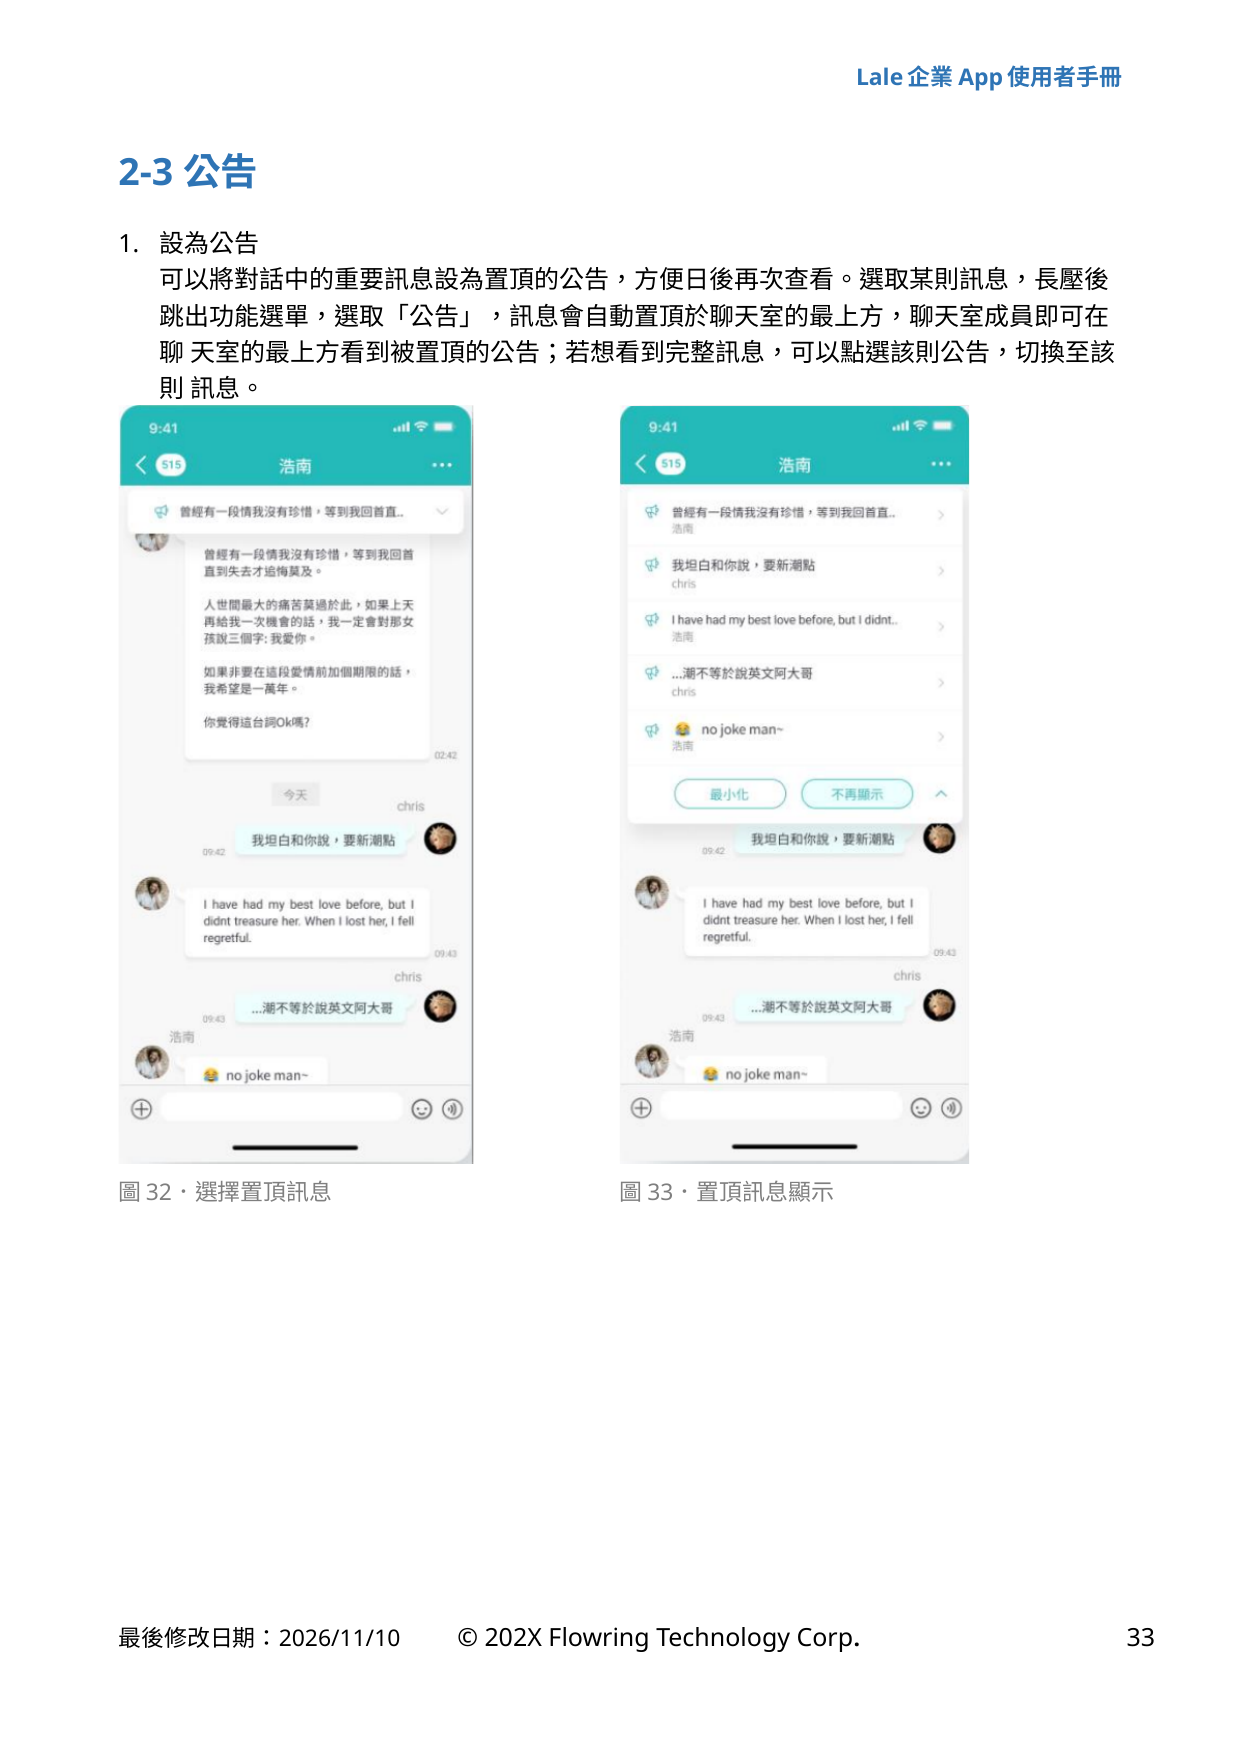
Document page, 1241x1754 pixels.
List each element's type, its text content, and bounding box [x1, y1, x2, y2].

picture [118, 405, 474, 1164]
list 可以將對話中的重要訊息設為置頂的公告，方便日後再次查看。選取某則訊息，長壓後 跳出功能選單，選取「公告」，訊息會自動置頂於聊天室的最上方，聊天室成員即可在聊 天室的最上方看到被置頂的公告；若想看到完整訊息，可以點選該則公告，切換至該則 訊息。 [159, 260, 1122, 405]
table_header 圖32．選擇置頂訊息 [118, 405, 619, 1217]
picture [619, 405, 970, 1164]
list 設為公告 [118, 223, 1122, 260]
text 2-3 公告 [118, 142, 1122, 196]
table_header 圖33．置頂訊息顯示 [620, 405, 1121, 1217]
